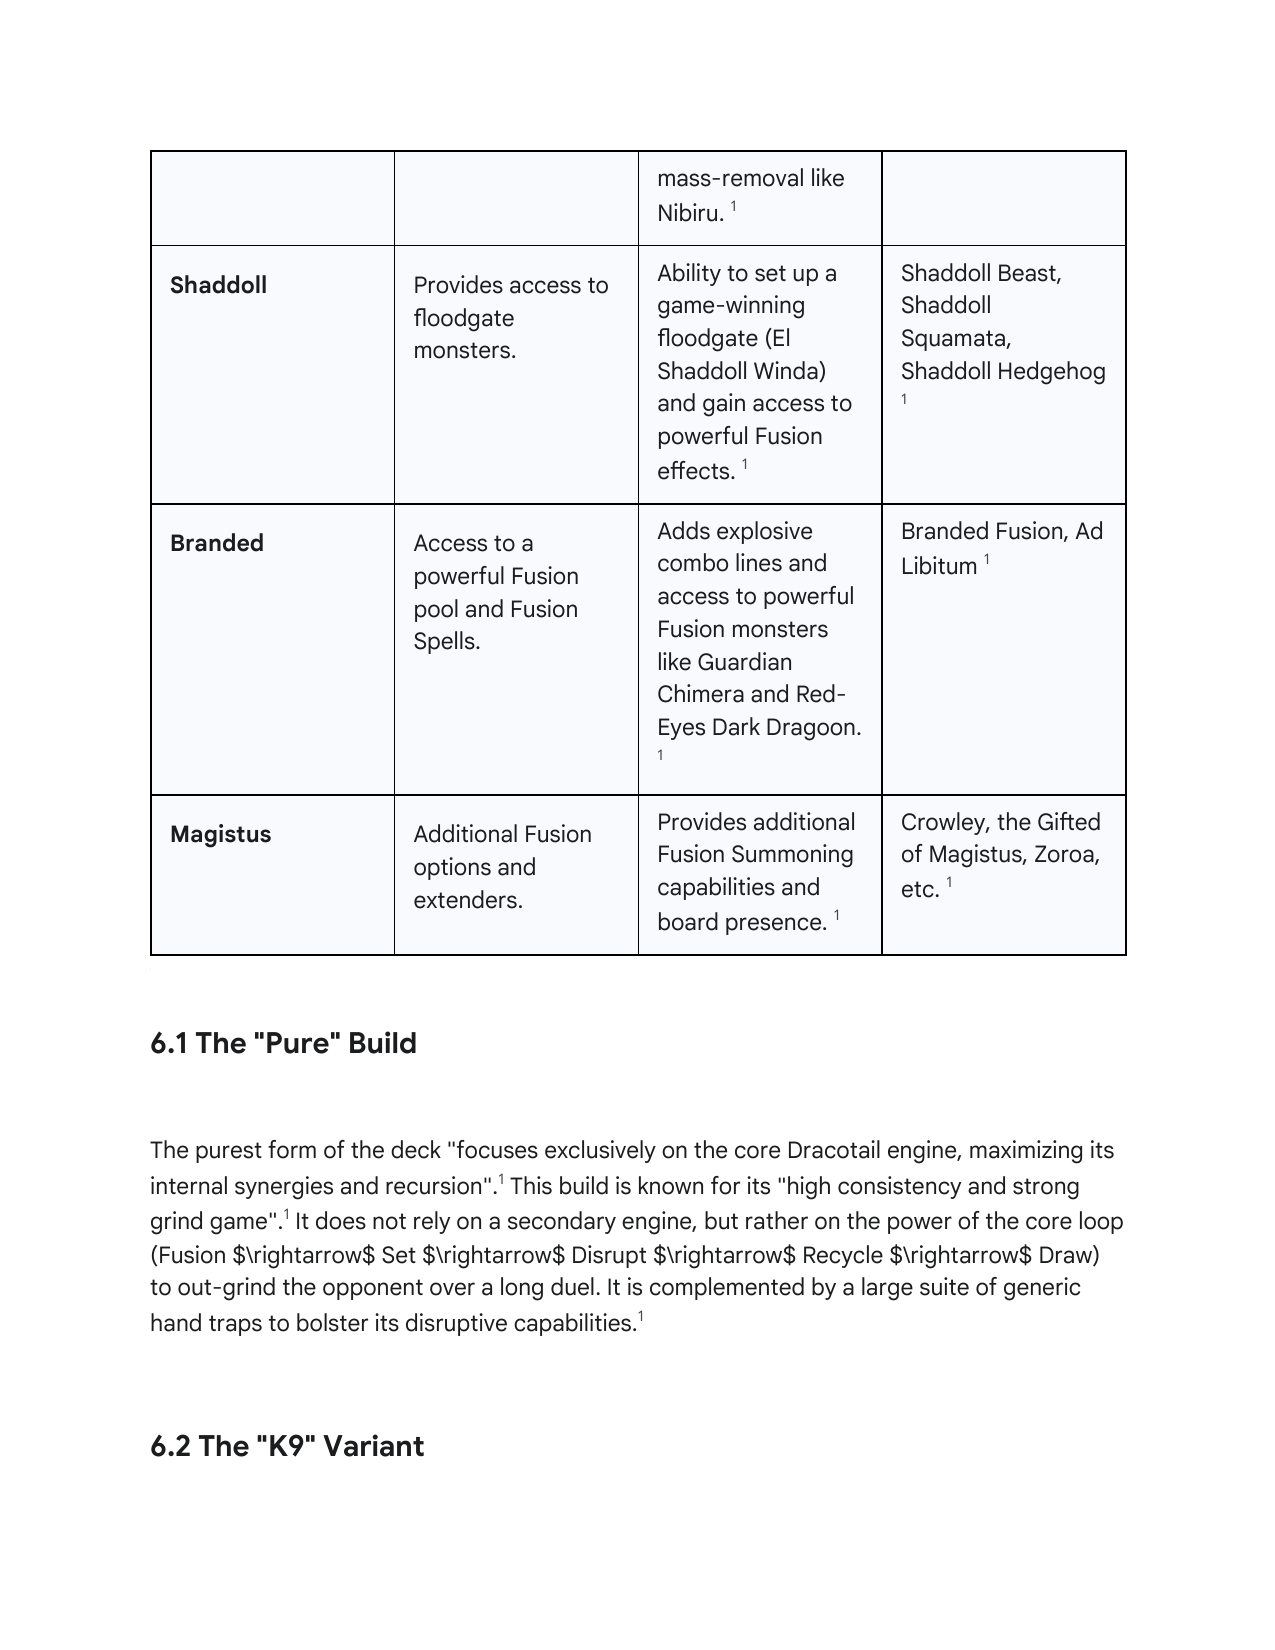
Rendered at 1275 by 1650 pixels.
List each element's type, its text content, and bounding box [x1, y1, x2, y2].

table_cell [395, 152, 638, 245]
table_cell Magistus [152, 796, 394, 954]
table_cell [883, 152, 1125, 245]
table_cell Crowley, the Gifted of Magistus, Zoroa, etc. 1 [883, 796, 1125, 954]
table_cell Shaddoll Beast, Shaddoll Squamata, Shaddoll Hedgehog 1 [883, 246, 1125, 503]
table_cell Branded Fusion, Ad Libitum 1 [883, 505, 1125, 794]
table_cell Provides additional Fusion Summoning capabilities and board presence. 1 [639, 796, 881, 954]
table_cell Shaddoll [152, 246, 394, 503]
table_cell K9 [152, 152, 394, 245]
table_cell Branded [152, 505, 394, 794]
text The purest form of the deck "focuses exclusively on the core Dracotail engine, maximizing its internal synergies and recursion".1 This build is known for its "high consistency and strong grind game".1 It does not rely on a secondary engine, but rather on the power of the core loop (Fusion $\rightarrow$ Set $\rightarrow$ Disrupt $\rightarrow$ Recycle $\rightarrow$ Draw) to out-grind the opponent over a long duel. It is complemented by a large suite of generic hand traps to bolster its disruptive capabilities.1 [150, 1137, 1125, 1338]
table_cell Provides access to floodgate monsters. [395, 246, 638, 503]
table_cell Additional Fusion options and extenders. [395, 796, 638, 954]
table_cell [639, 152, 881, 245]
table_cell Access to a powerful Fusion pool and Fusion Spells. [395, 505, 638, 794]
table_cell Ability to set up a game-winning floodgate (El Shaddoll Winda) and gain access to powerful Fusion effects. 1 [639, 246, 881, 503]
subtitle 6.1 The "Pure" Build [150, 1025, 1125, 1061]
table_cell Adds explosive combo lines and access to powerful Fusion monsters like Guardian Chimera and Red-Eyes Dark Dragoon. 1 [639, 505, 881, 794]
subtitle 6.2 The "K9" Variant [150, 1428, 1125, 1465]
